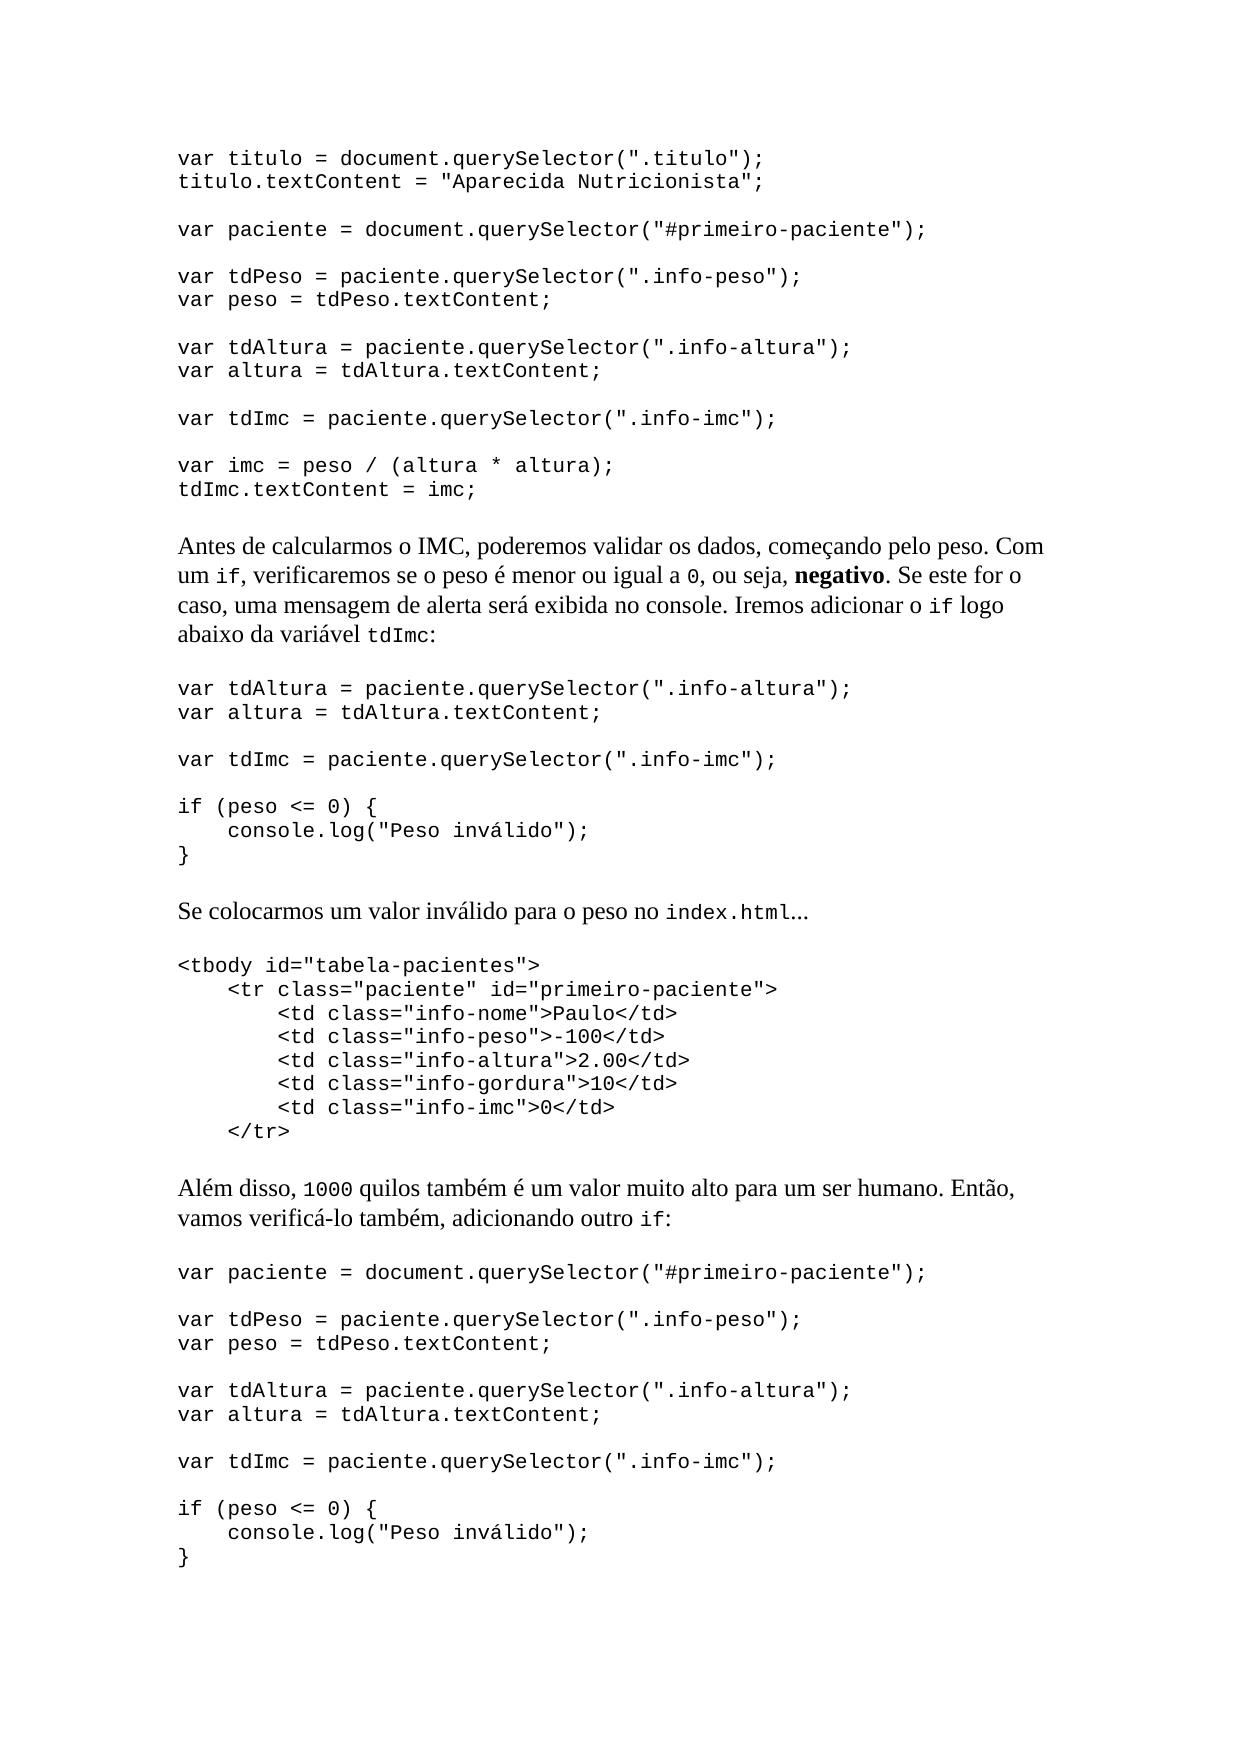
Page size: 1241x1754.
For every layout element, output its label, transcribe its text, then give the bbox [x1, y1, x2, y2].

text Antes de calcularmos o IMC, poderemos validar os dados, começando pelo peso. Com um if, verificaremos se o peso é menor ou igual a 0, ou seja, negativo. Se este for o caso, uma mensagem de alerta será exibida no console. Iremos adicionar o if logo abaixo da variável tdImc: [177, 531, 1063, 649]
text var titulo = document.querySelector(".titulo"); [177, 148, 1063, 171]
text var tdPeso = paciente.querySelector(".info-peso"); [177, 266, 1063, 289]
text if (peso <= 0) { [177, 796, 1063, 820]
text var tdAltura = paciente.querySelector(".info-altura"); [177, 337, 1063, 360]
text var peso = tdPeso.textContent; [177, 1333, 1063, 1356]
text var tdPeso = paciente.querySelector(".info-peso"); [177, 1309, 1063, 1333]
text console.log("Peso inválido"); [177, 1522, 1063, 1546]
text <td class="info-peso">-100</td> [177, 1026, 1063, 1050]
text <td class="info-nome">Paulo</td> [177, 1002, 1063, 1026]
text var altura = tdAltura.textContent; [177, 1404, 1063, 1427]
text var tdAltura = paciente.querySelector(".info-altura"); [177, 1380, 1063, 1404]
text Se colocarmos um valor inválido para o peso no index.html... [177, 896, 1063, 926]
text var paciente = document.querySelector("#primeiro-paciente"); [177, 1262, 1063, 1286]
text var altura = tdAltura.textContent; [177, 360, 1063, 384]
text console.log("Peso inválido"); [177, 820, 1063, 844]
text } [177, 1546, 1063, 1569]
text var tdImc = paciente.querySelector(".info-imc"); [177, 1451, 1063, 1475]
text tdImc.textContent = imc; [177, 479, 1063, 502]
text } [177, 844, 1063, 867]
text var tdImc = paciente.querySelector(".info-imc"); [177, 749, 1063, 773]
text var tdAltura = paciente.querySelector(".info-altura"); [177, 678, 1063, 702]
text var imc = peso / (altura * altura); [177, 455, 1063, 479]
text Além disso, 1000 quilos também é um valor muito alto para um ser humano. Então, vamos verificá-lo também, adicionando outro if: [177, 1173, 1063, 1233]
text <tr class="paciente" id="primeiro-paciente"> [177, 979, 1063, 1002]
text <td class="info-imc">0</td> [177, 1097, 1063, 1121]
text if (peso <= 0) { [177, 1498, 1063, 1522]
text var altura = tdAltura.textContent; [177, 702, 1063, 725]
text </tr> [177, 1121, 1063, 1144]
text <td class="info-gordura">10</td> [177, 1073, 1063, 1097]
text <tbody id="tabela-pacientes"> [177, 955, 1063, 979]
text titulo.textContent = "Aparecida Nutricionista"; [177, 171, 1063, 195]
text var peso = tdPeso.textContent; [177, 289, 1063, 313]
text var paciente = document.querySelector("#primeiro-paciente"); [177, 218, 1063, 242]
text <td class="info-altura">2.00</td> [177, 1050, 1063, 1073]
text var tdImc = paciente.querySelector(".info-imc"); [177, 408, 1063, 431]
